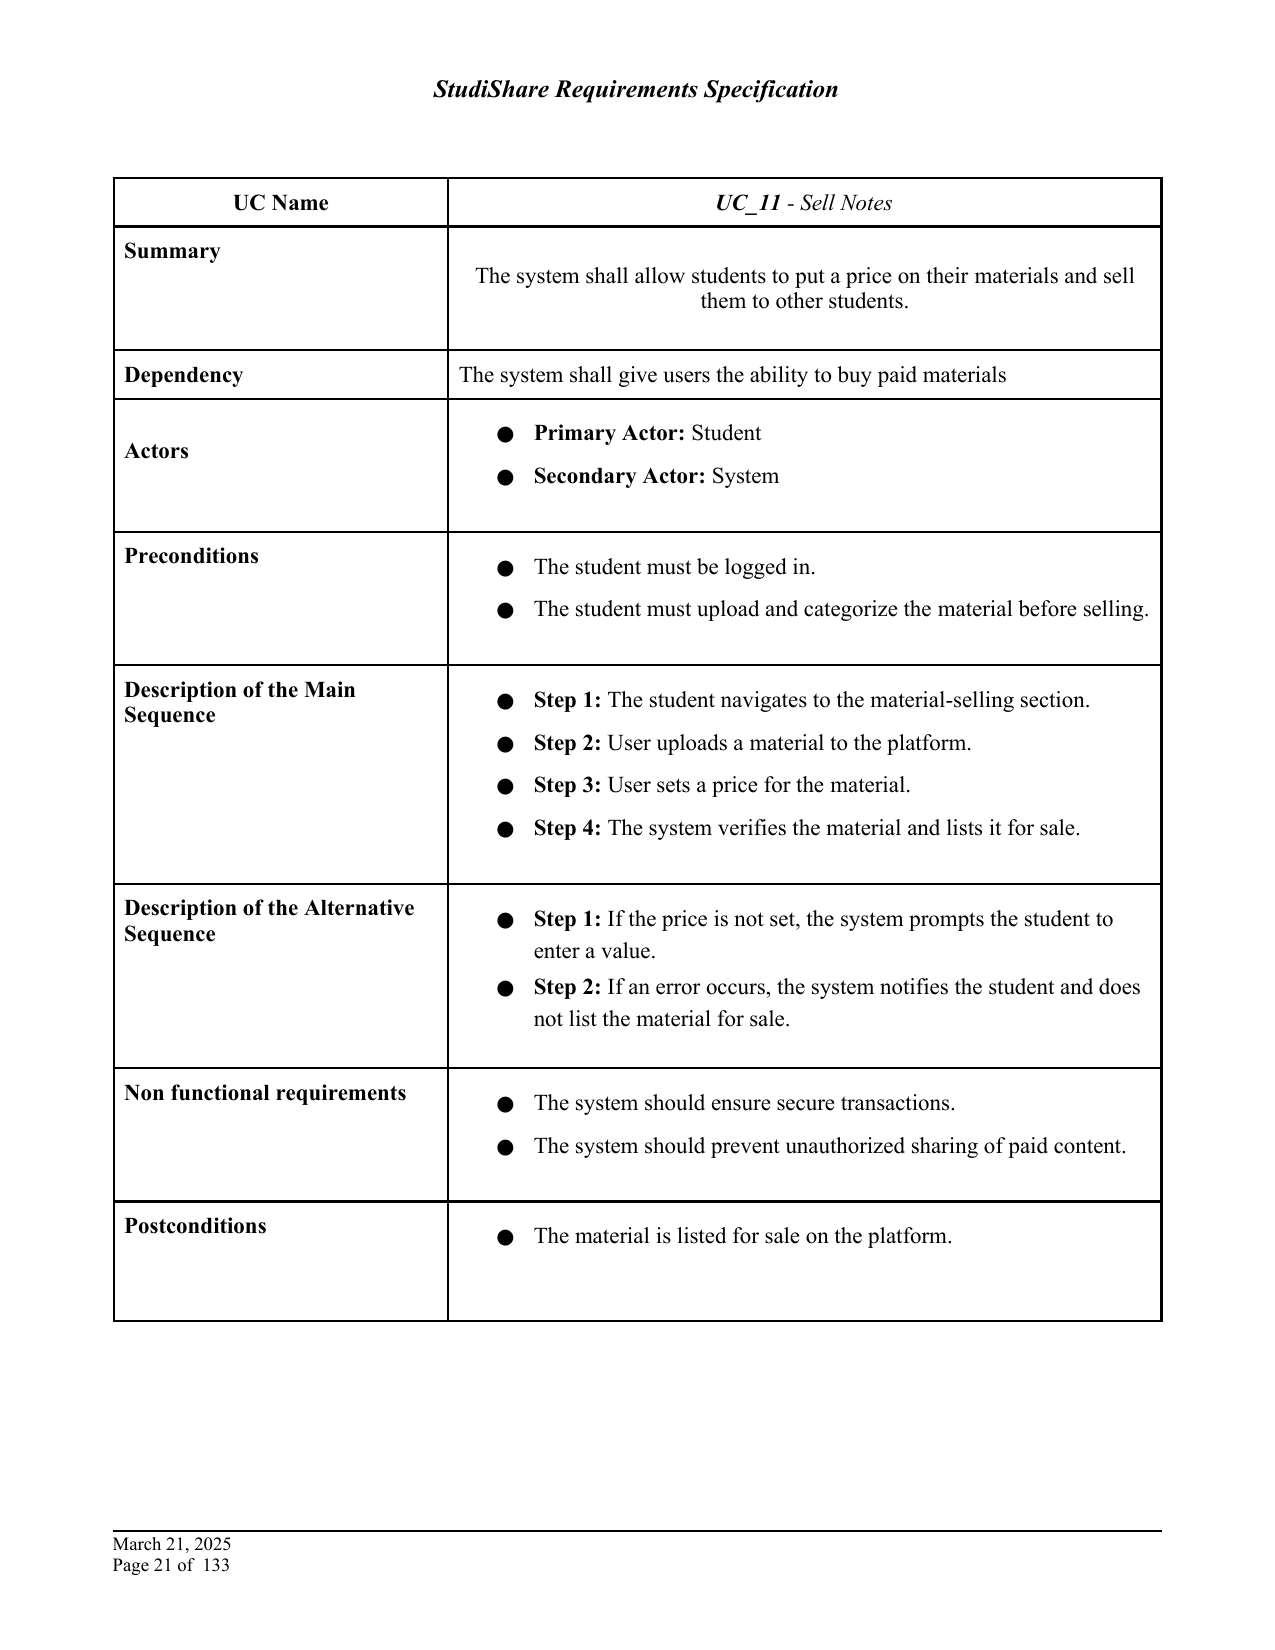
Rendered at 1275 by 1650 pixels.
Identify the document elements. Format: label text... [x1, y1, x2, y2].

table_cell The system should ensure secure transactions. The system should prevent unauthorized sharing of paid content. [449, 1069, 1160, 1200]
table_cell The material is listed for sale on the platform. [449, 1203, 1160, 1320]
table_cell Primary Actor: Student Secondary Actor: System [449, 400, 1160, 531]
table_cell Step 1: The student navigates to the material-selling section. Step 2: User uploads a material to the platform. Step 3: User sets a price for the material. Step 4: The system verifies the material and lists it for sale. [449, 666, 1160, 883]
table_cell The system shall give users the ability to buy paid materials [449, 351, 1160, 397]
table_cell Dependency [115, 351, 447, 397]
table_cell Summary [115, 228, 447, 349]
table_cell Description of the Alternative Sequence [115, 885, 447, 1067]
table_cell Preconditions [115, 533, 447, 664]
table_cell Actors [115, 400, 447, 531]
table_cell Postconditions [115, 1203, 447, 1320]
table_cell Description of the Main Sequence [115, 666, 447, 883]
table_cell Step 1: If the price is not set, the system prompts the student to enter a value. Step 2: If an error occurs, the system notifies the student and does not list the material for sale. [449, 885, 1160, 1067]
table_cell The student must be logged in. The student must upload and categorize the material before selling. [449, 533, 1160, 664]
table_cell The system shall allow students to put a price on their materials and sell them to other students. [449, 228, 1160, 349]
table_header UC Name [115, 179, 447, 225]
table_cell Non functional requirements [115, 1069, 447, 1200]
table_header UC_11 - Sell Notes [449, 179, 1160, 225]
